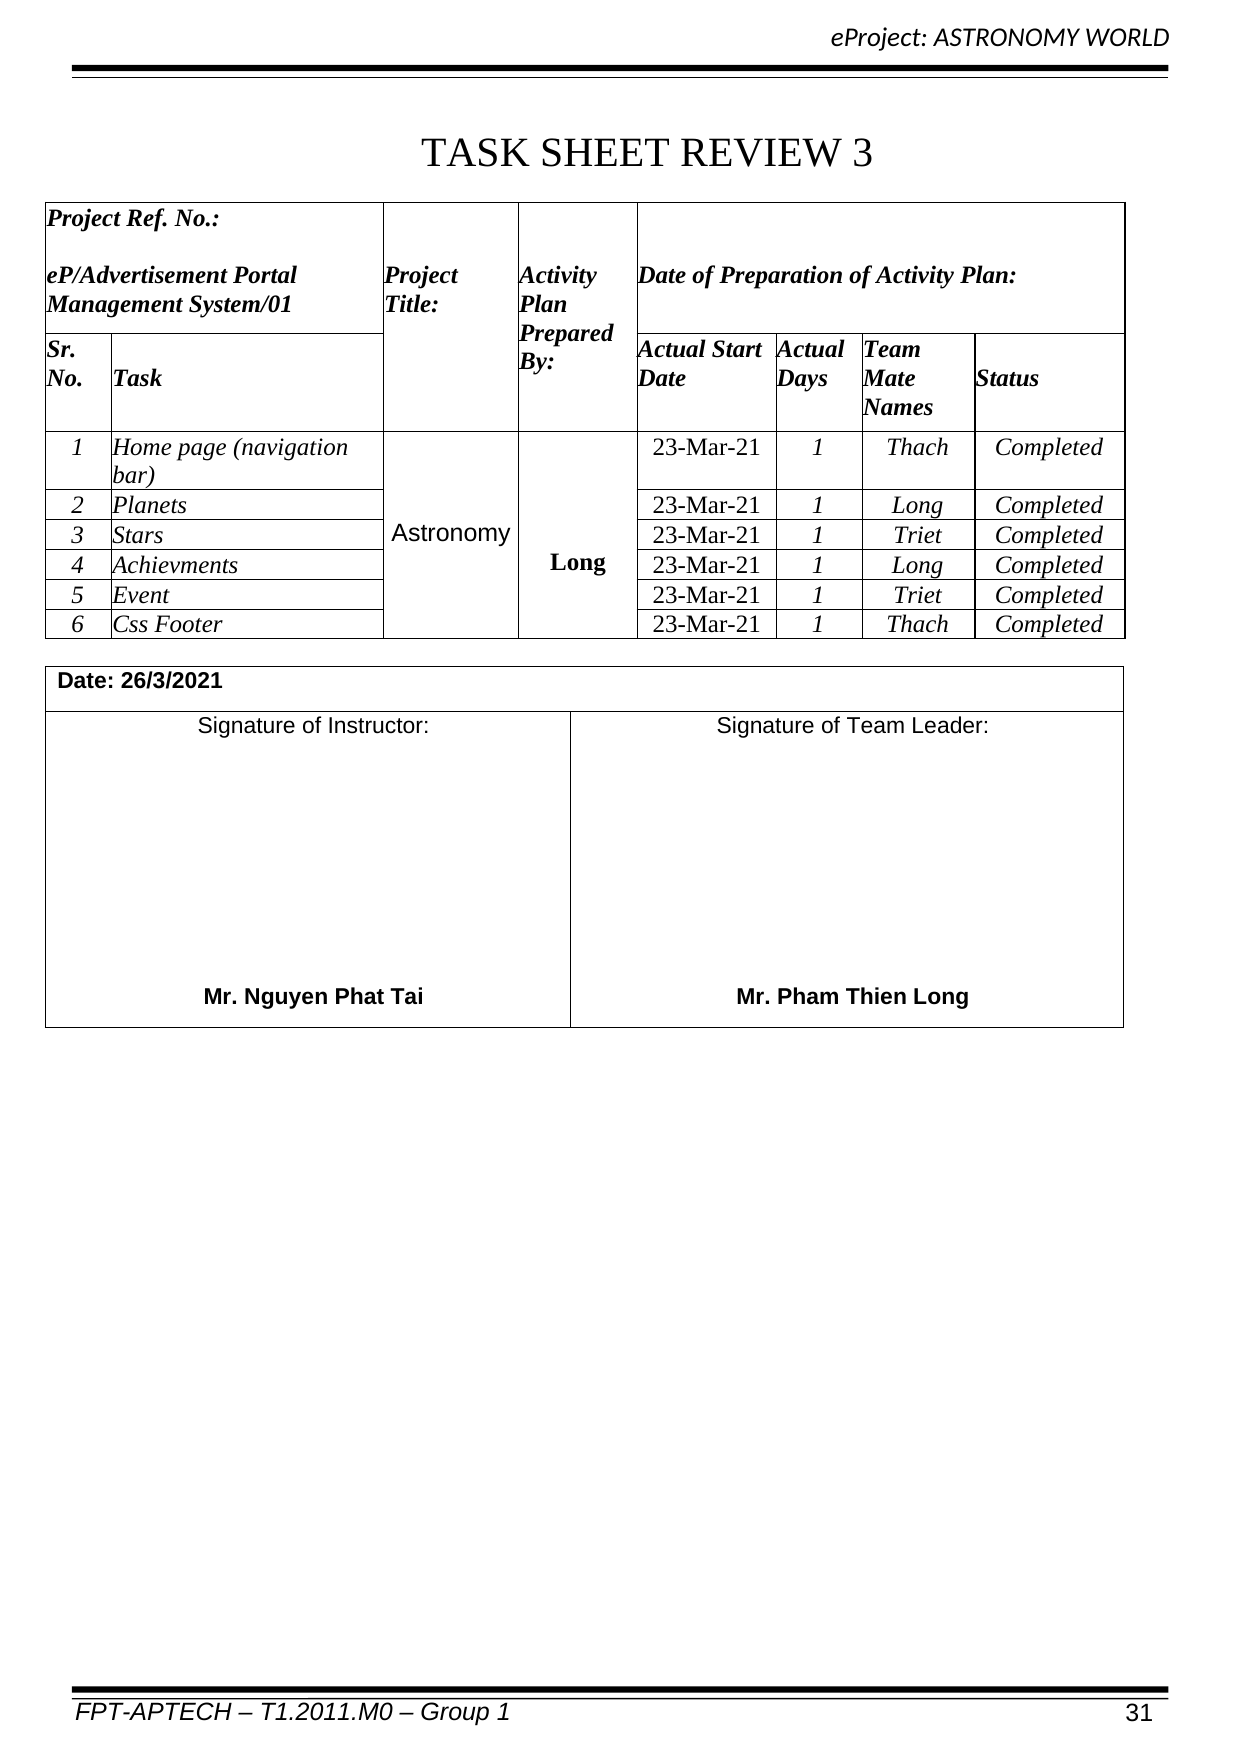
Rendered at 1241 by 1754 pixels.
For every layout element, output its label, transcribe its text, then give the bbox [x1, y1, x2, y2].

table_cell Task [112, 334, 383, 431]
table_cell Long [863, 490, 974, 519]
table_cell Thach [863, 610, 974, 638]
table_header Date: 26/3/2021 [46, 667, 1123, 711]
table_cell Sr. No. [46, 334, 111, 431]
subtitle TASK SHEET REVIEW 3 [399, 127, 1203, 175]
table_cell 1 [777, 550, 862, 579]
table_cell 1 [777, 520, 862, 549]
table_cell Home page (navigation bar) [112, 432, 383, 489]
table_cell 4 [46, 550, 111, 579]
table_header Project Title: [384, 203, 518, 431]
table_cell Actual Days [777, 334, 862, 431]
table_cell 2 [46, 490, 111, 519]
table_cell Completed [976, 432, 1124, 489]
table_cell 3 [46, 520, 111, 549]
table_cell Completed [976, 610, 1124, 638]
table_cell Astronomy [384, 432, 518, 638]
table_cell Completed [976, 580, 1124, 608]
table_header Project Ref. No.: eP/Advertisement Portal Management System/01 [46, 203, 383, 333]
table_cell Event [112, 580, 383, 608]
table_cell Triet [863, 580, 974, 608]
table_cell 1 [777, 580, 862, 608]
table_cell 1 [777, 610, 862, 638]
table_cell 23-Mar-21 [638, 550, 776, 579]
table_cell 6 [46, 610, 111, 638]
table_cell 23-Mar-21 [638, 580, 776, 608]
table_cell Actual Start Date [638, 334, 776, 431]
table_cell Long [519, 432, 637, 638]
table_cell 23-Mar-21 [638, 432, 776, 489]
table_cell Stars [112, 520, 383, 549]
table_cell Signature of Instructor: Mr. Nguyen Phat Tai [46, 712, 570, 1027]
table_cell 5 [46, 580, 111, 608]
table_cell Css Footer [112, 610, 383, 638]
table_header Activity Plan Prepared By: [519, 203, 637, 431]
table_cell Completed [976, 520, 1124, 549]
table_cell Achievments [112, 550, 383, 579]
table_cell Completed [976, 550, 1124, 579]
table_cell Thach [863, 432, 974, 489]
table_cell Long [863, 550, 974, 579]
table_cell Signature of Team Leader: Mr. Pham Thien Long [571, 712, 1123, 1027]
table_cell 23-Mar-21 [638, 490, 776, 519]
table_header Date of Preparation of Activity Plan: [638, 203, 1124, 333]
table_cell 23-Mar-21 [638, 610, 776, 638]
table_cell Triet [863, 520, 974, 549]
table_cell 1 [777, 490, 862, 519]
table_cell 1 [46, 432, 111, 489]
table_cell Planets [112, 490, 383, 519]
table_cell 23-Mar-21 [638, 520, 776, 549]
table_cell Status [976, 334, 1124, 431]
table_cell Completed [976, 490, 1124, 519]
table_cell 1 [777, 432, 862, 489]
table_cell Team Mate Names [863, 334, 974, 431]
